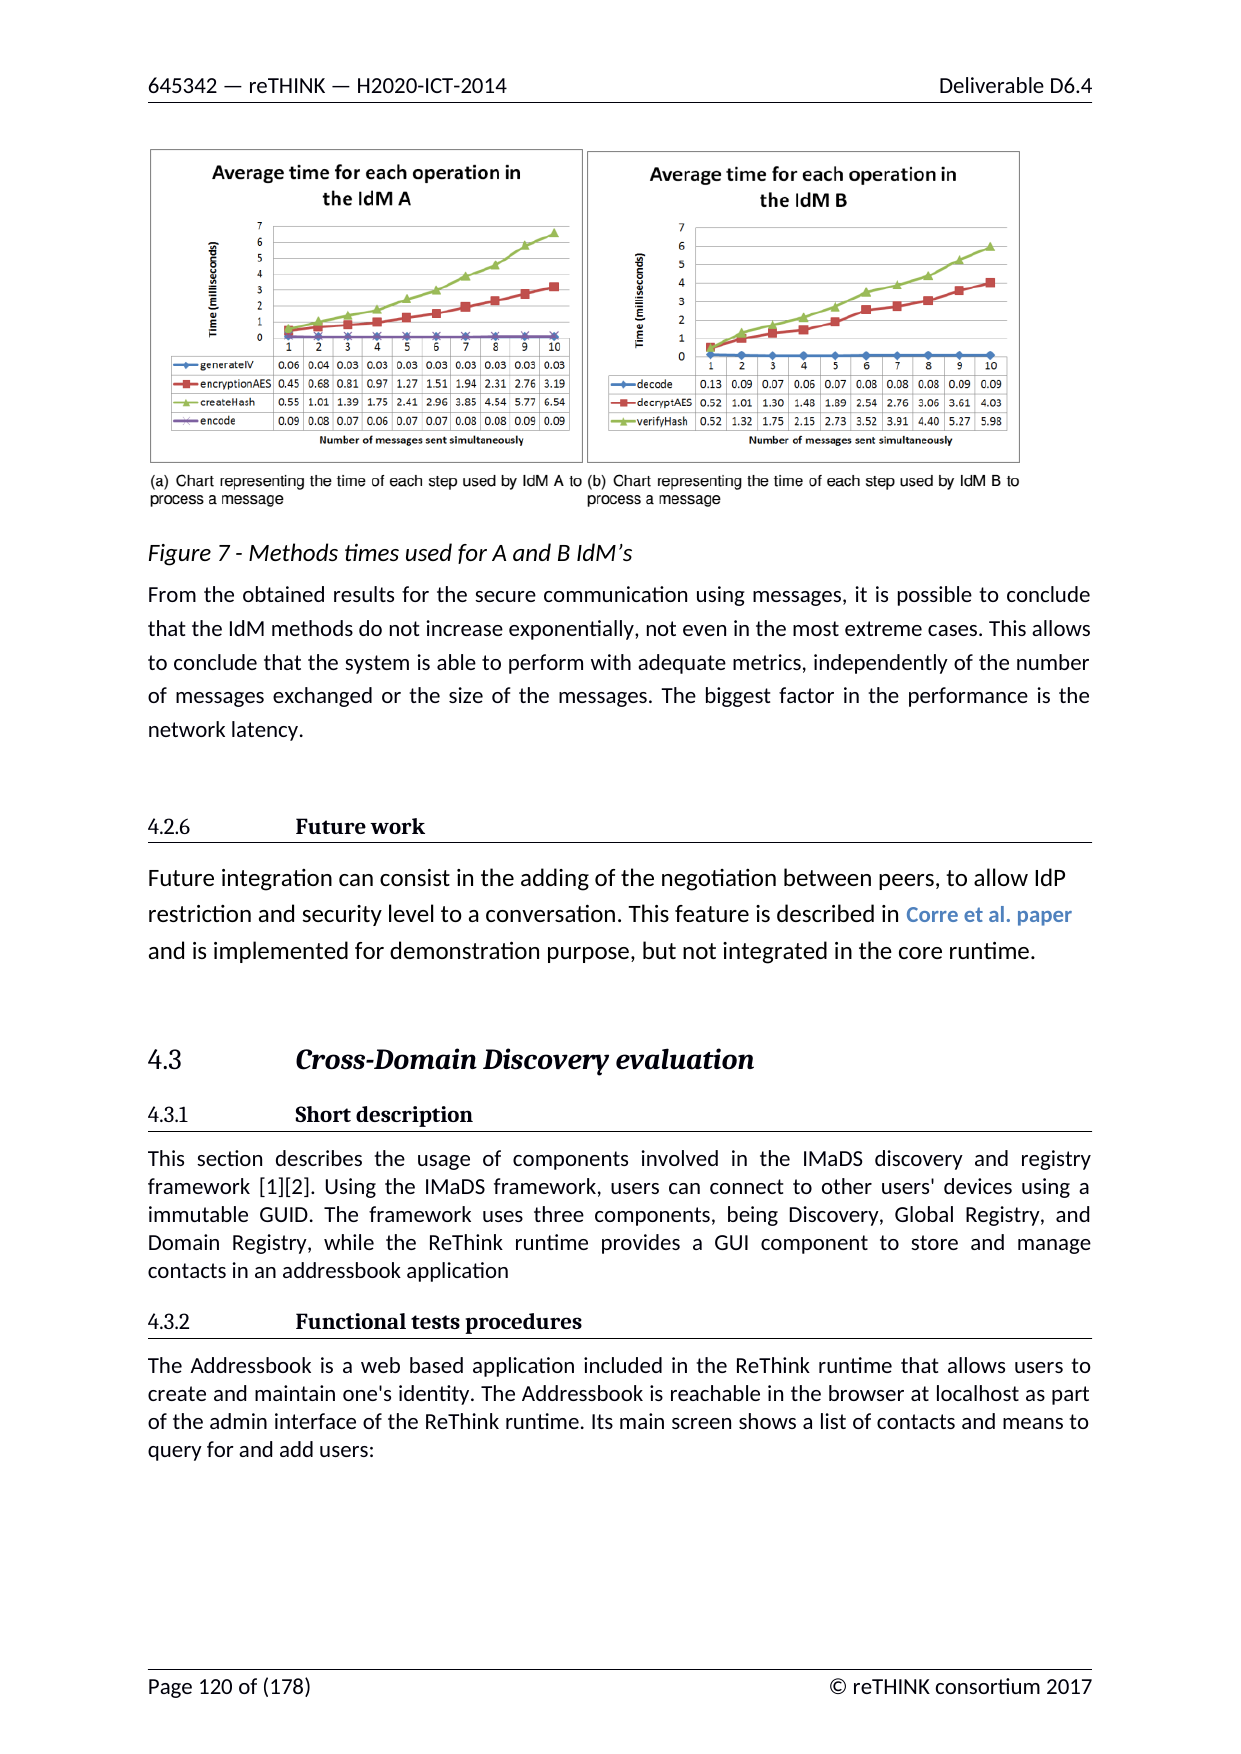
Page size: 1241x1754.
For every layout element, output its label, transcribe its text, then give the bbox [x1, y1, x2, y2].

picture [147, 147, 1023, 517]
text The Addressbook is a web based application included in the ReThink runtime that allows users to create and maintain one's identity. The Addressbook is reachable in the browser at localhost as part of the admin interface of the ReThink runtime. Its main screen shows a list of contacts and means to query for and add users: [148, 1351, 1092, 1463]
text From the obtained results for the secure communication using messages, it is possible to conclude that the IdM methods do not increase exponentially, not even in the most extreme cases. This allows to conclude that the system is able to perform with adequate metrics, independently of the number of messages exchanged or the size of the messages. The biggest factor in the performance is the network latency. [148, 581, 1092, 743]
text Figure 7 - Methods times used for A and B IdM’s [148, 538, 1092, 568]
subtitle Functional tests procedures [148, 1309, 1092, 1338]
subtitle Short description [148, 1102, 1092, 1131]
subtitle Future work [148, 814, 1092, 842]
text This section describes the usage of components involved in the IMaDS discovery and registry framework [1][2]. Using the IMaDS framework, users can connect to other users' devices using a immutable GUID. The framework uses three components, being Discovery, Global Registry, and Domain Registry, while the ReThink runtime provides a GUI component to store and manage contacts in an addressbook application [148, 1144, 1092, 1284]
subtitle Cross-Domain Discovery evaluation [148, 1043, 1092, 1077]
text Future integration can consist in the adding of the negotiation between peers, to allow IdP restriction and security level to a conversation. This feature is described in Corre et al. paper and is implemented for demonstration purpose, but not integrated in the core runtime. [148, 862, 1092, 966]
